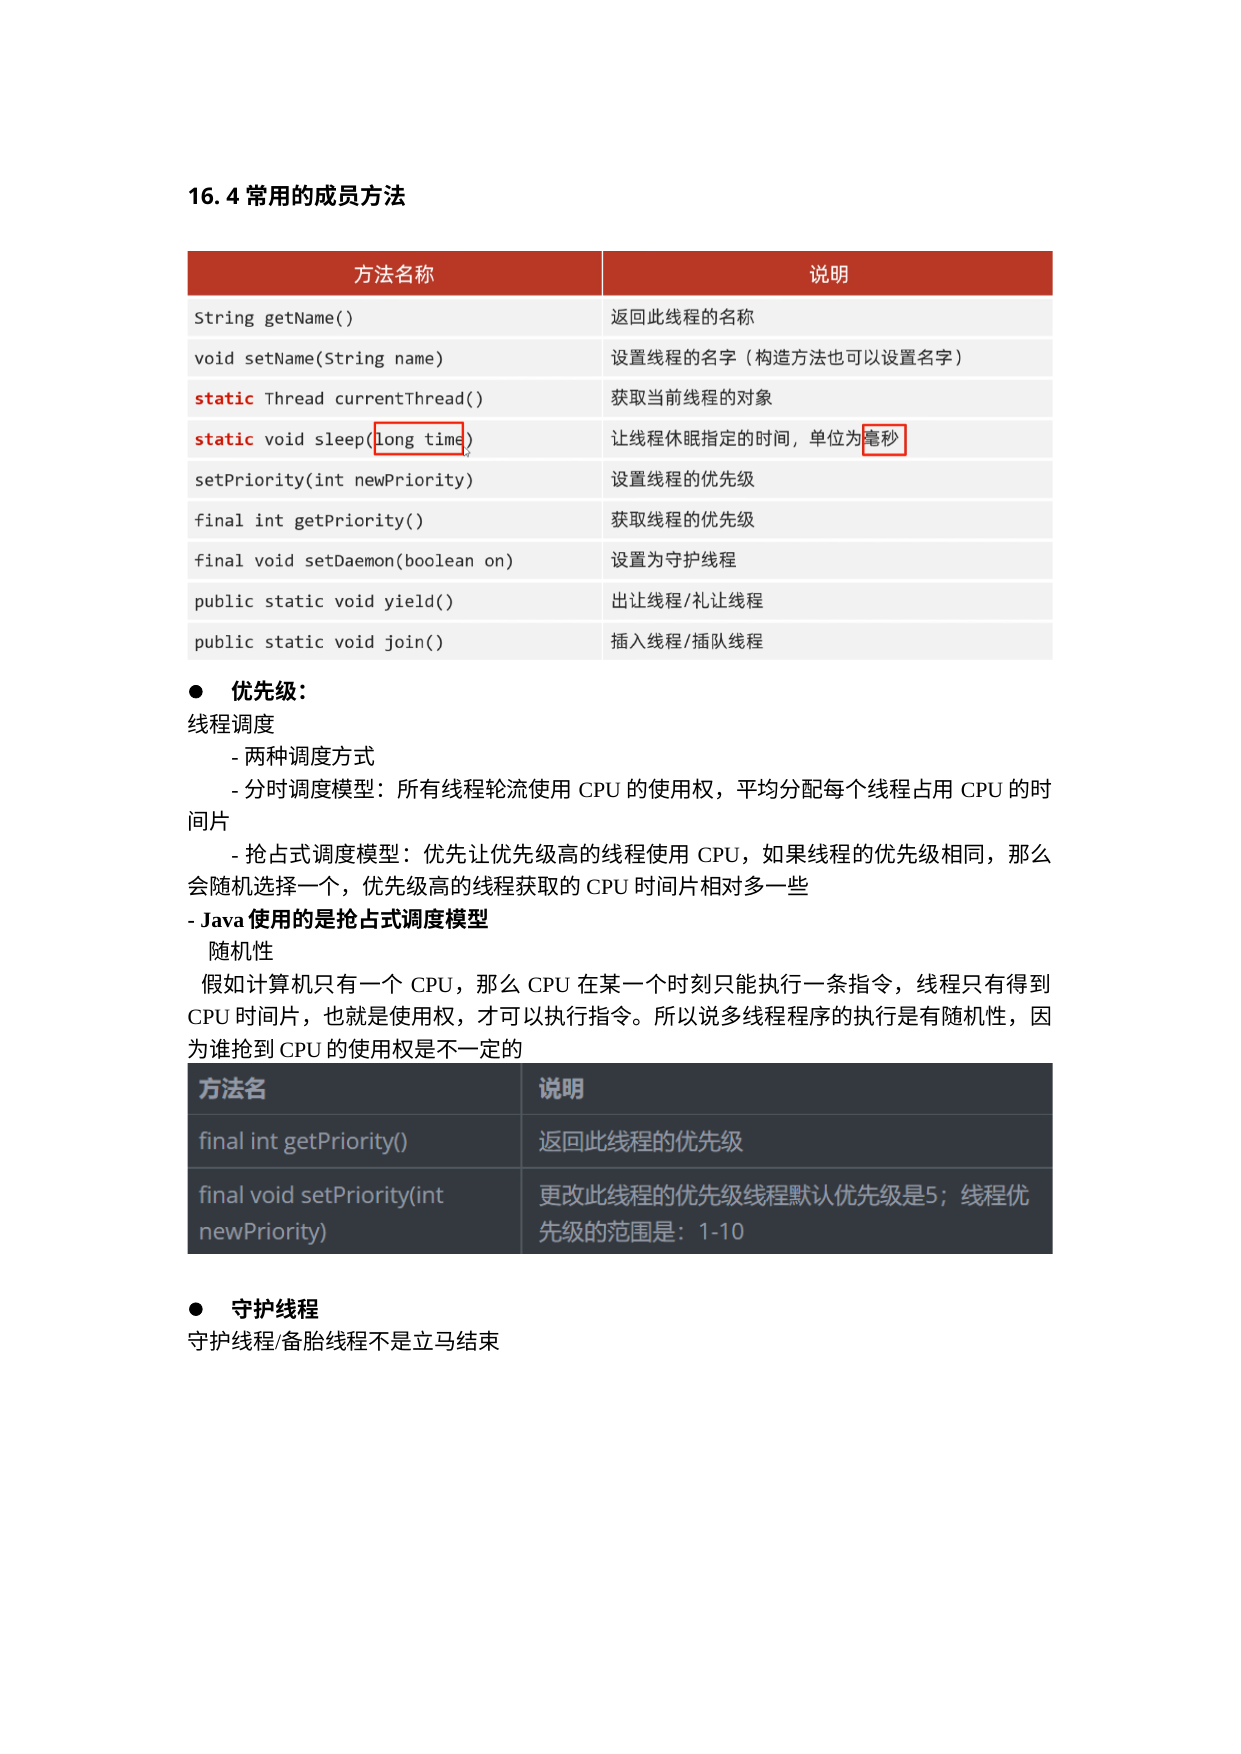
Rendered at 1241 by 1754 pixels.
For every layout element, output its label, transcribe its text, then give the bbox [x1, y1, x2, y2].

text - Java使用的是抢占式调度模型 [187, 901, 1053, 934]
picture [187, 251, 1053, 660]
text - 两种调度方式 [187, 739, 1053, 771]
subtitle 16. 4 常用的成员方法 [187, 162, 1053, 227]
list 优先级： [187, 674, 1053, 706]
text - 分时调度模型：所有线程轮流使用 CPU 的使用权，平均分配每个线程占用 CPU 的时间片 [187, 771, 1053, 836]
text 守护线程/备胎线程不是立马结束 [187, 1324, 1053, 1356]
list 守护线程 [187, 1291, 1053, 1324]
text 随机性 [187, 934, 1053, 966]
text - 抢占式调度模型：优先让优先级高的线程使用 CPU，如果线程的优先级相同，那么会随机选择一个，优先级高的线程获取的 CPU 时间片相对多一些 [187, 836, 1053, 901]
text 假如计算机只有一个 CPU，那么 CPU 在某一个时刻只能执行一条指令，线程只有得到CPU时间片，也就是使用权，才可以执行指令。所以说多线程程序的执行是有随机性，因为谁抢到CPU的使用权是不一定的 [187, 966, 1053, 1063]
picture [187, 1063, 1053, 1254]
text 线程调度 [187, 706, 1053, 739]
